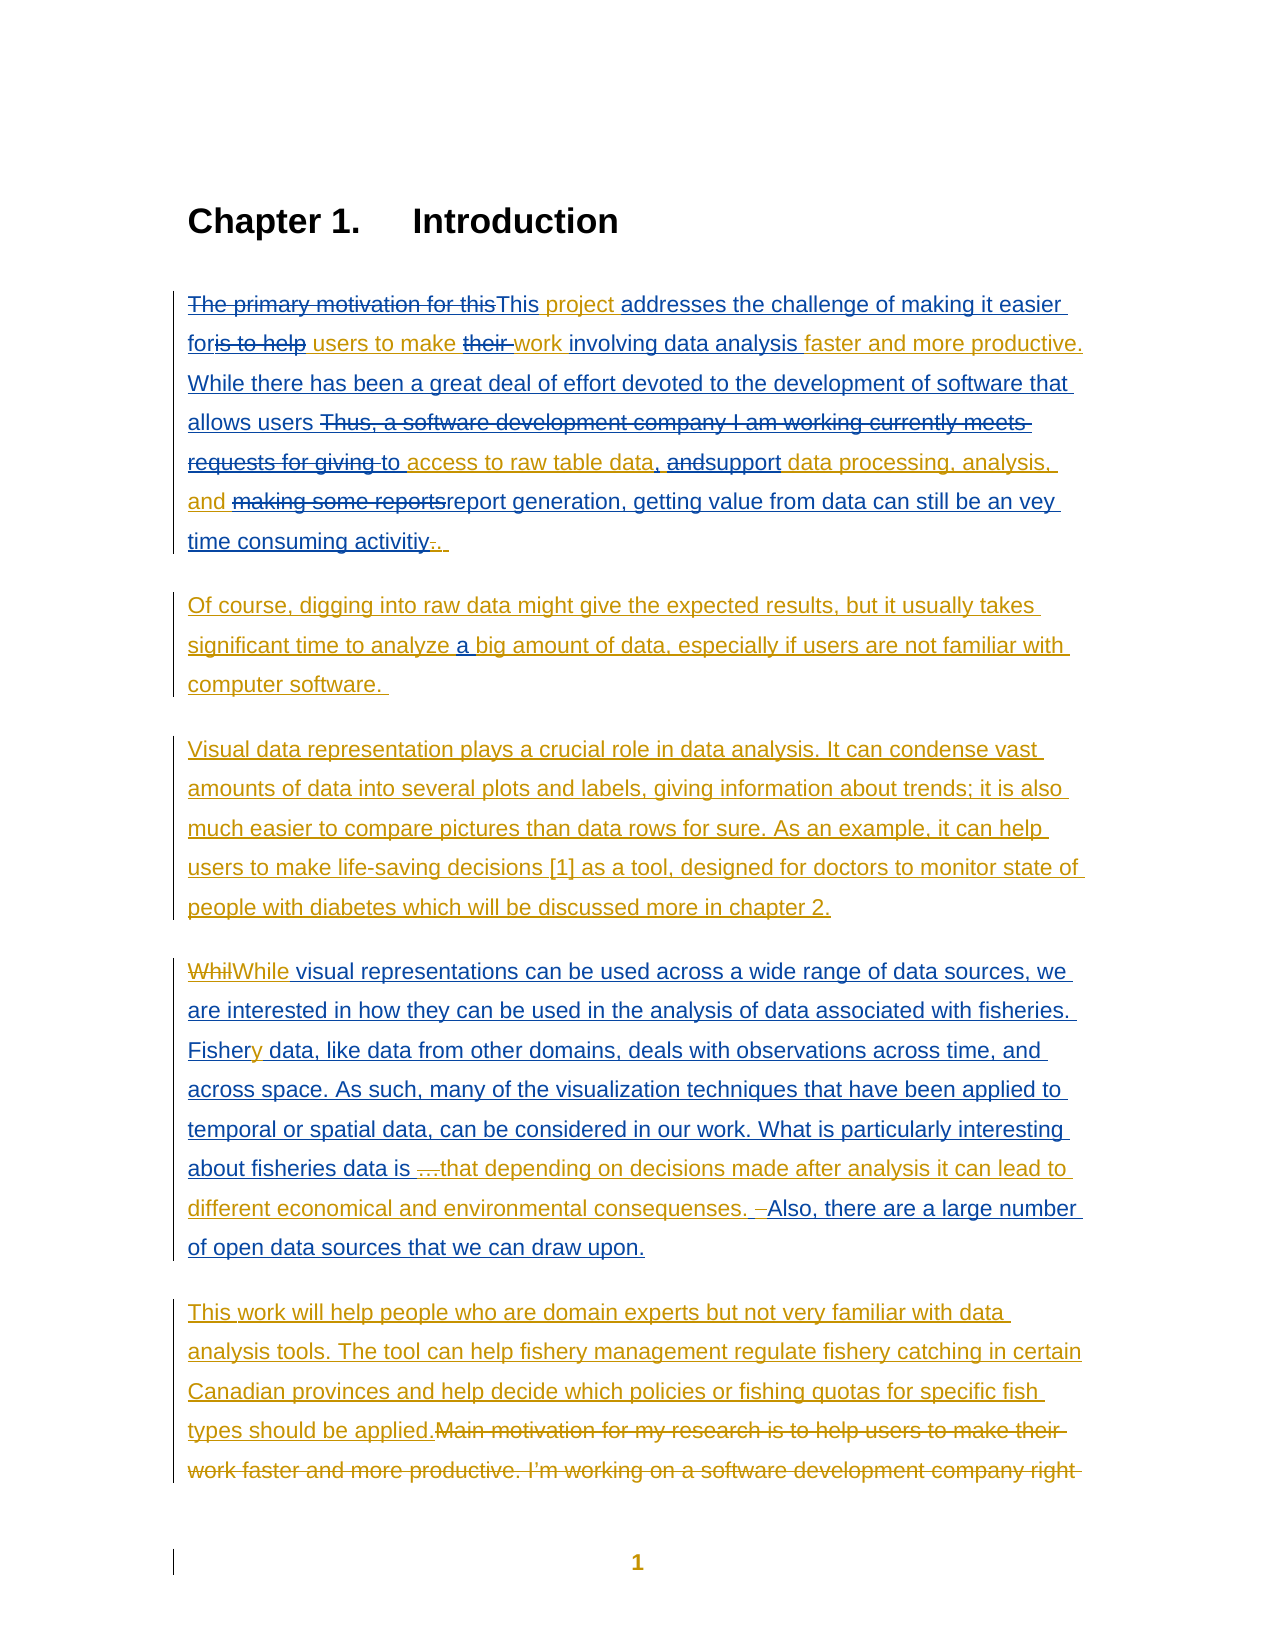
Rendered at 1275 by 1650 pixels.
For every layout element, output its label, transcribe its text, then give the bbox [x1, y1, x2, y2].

subtitle Introduction [187, 200, 1087, 241]
